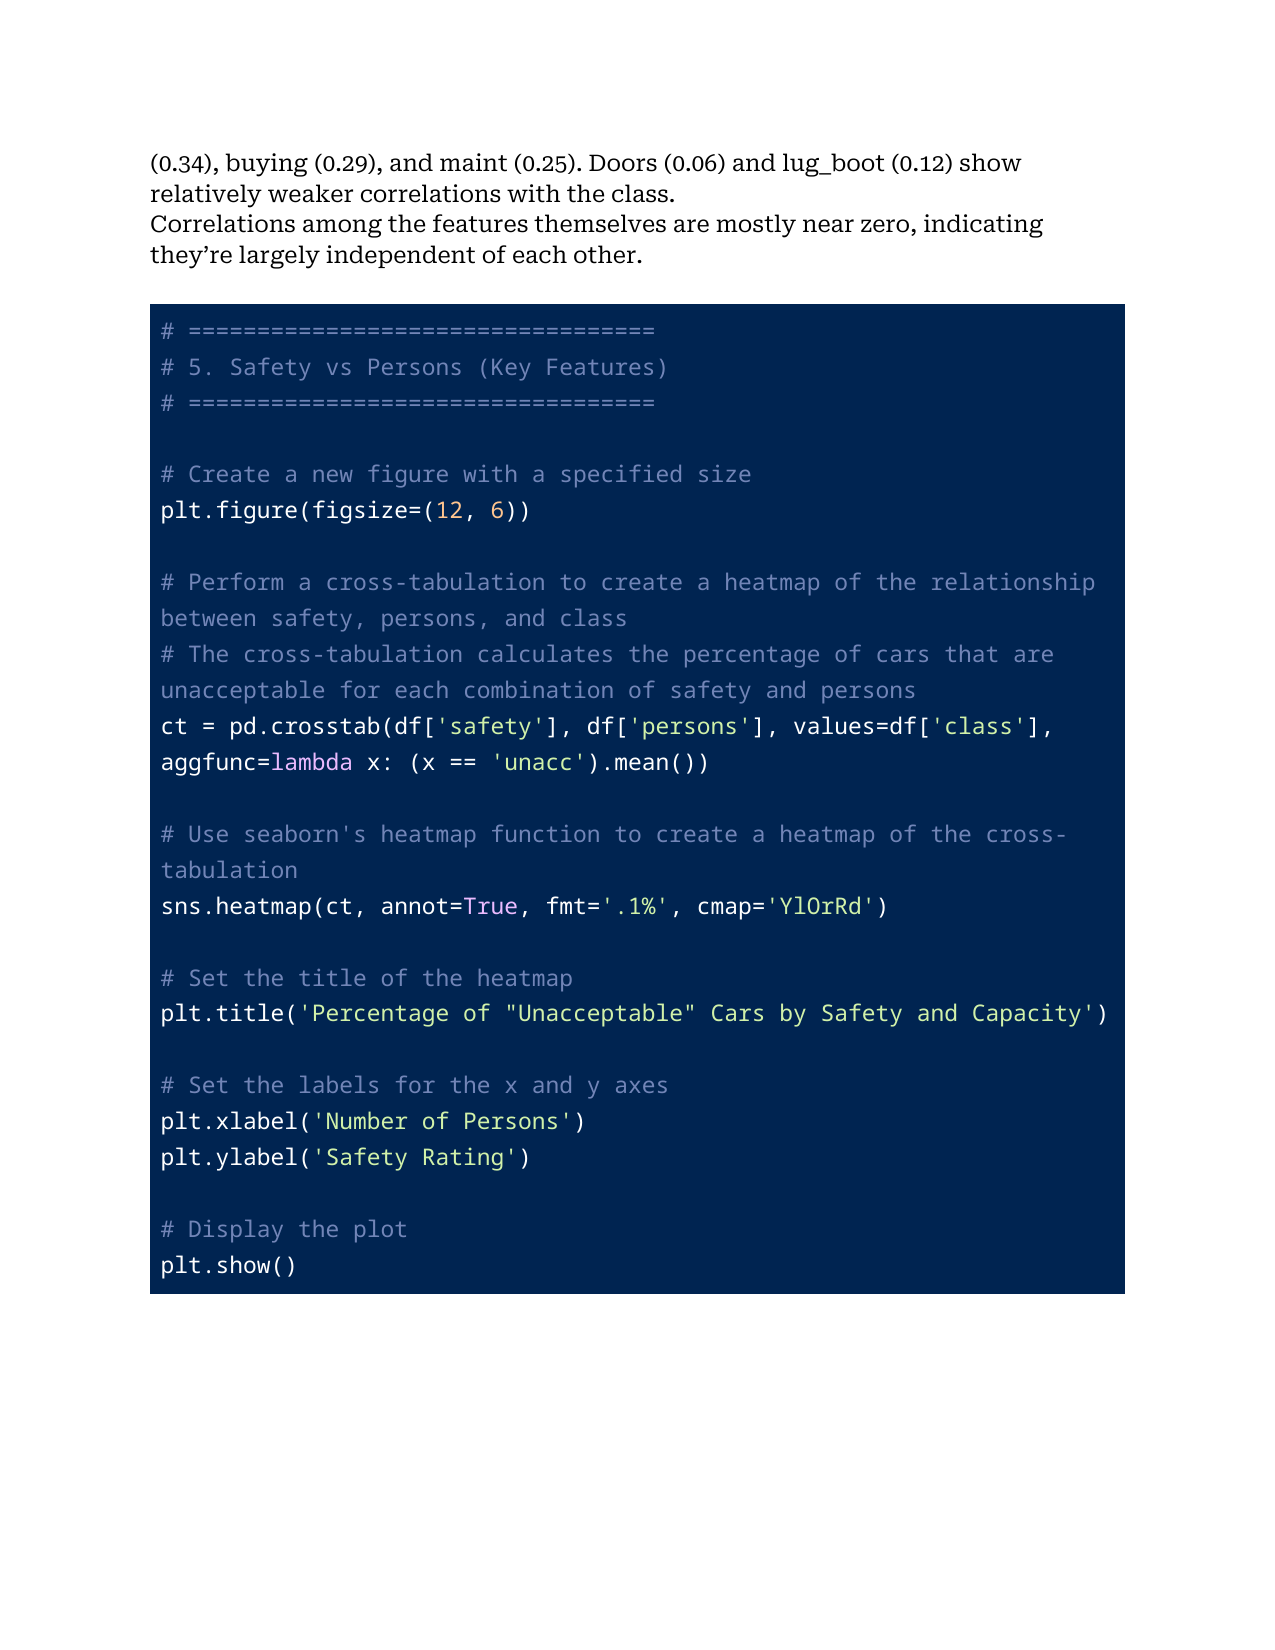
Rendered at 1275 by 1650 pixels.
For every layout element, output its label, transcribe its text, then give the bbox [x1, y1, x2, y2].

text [150, 150, 1125, 208]
table_header # ================================== # 5. Safety vs Persons (Key Features) # ================================== # Create a new figure with a specified size plt.figure(figsize=(12, 6)) # Perform a cross-tabulation to create a heatmap of the relationship between safety, persons, and class # The cross-tabulation calculates the percentage of cars that are unacceptable for each combination of safety and persons ct = pd.crosstab(df['safety'], df['persons'], values=df['class'], aggfunc=lambda x: (x == 'unacc').mean()) # Use seaborn's heatmap function to create a heatmap of the cross-tabulation sns.heatmap(ct, annot=True, fmt='.1%', cmap='YlOrRd') # Set the title of the heatmap plt.title('Percentage of "Unacceptable" Cars by Safety and Capacity') # Set the labels for the x and y axes plt.xlabel('Number of Persons') plt.ylabel('Safety Rating') # Display the plot plt.show() [150, 304, 1125, 1294]
text Correlations among the features themselves are mostly near zero, indicating they’re largely independent of each other. [150, 212, 1125, 269]
